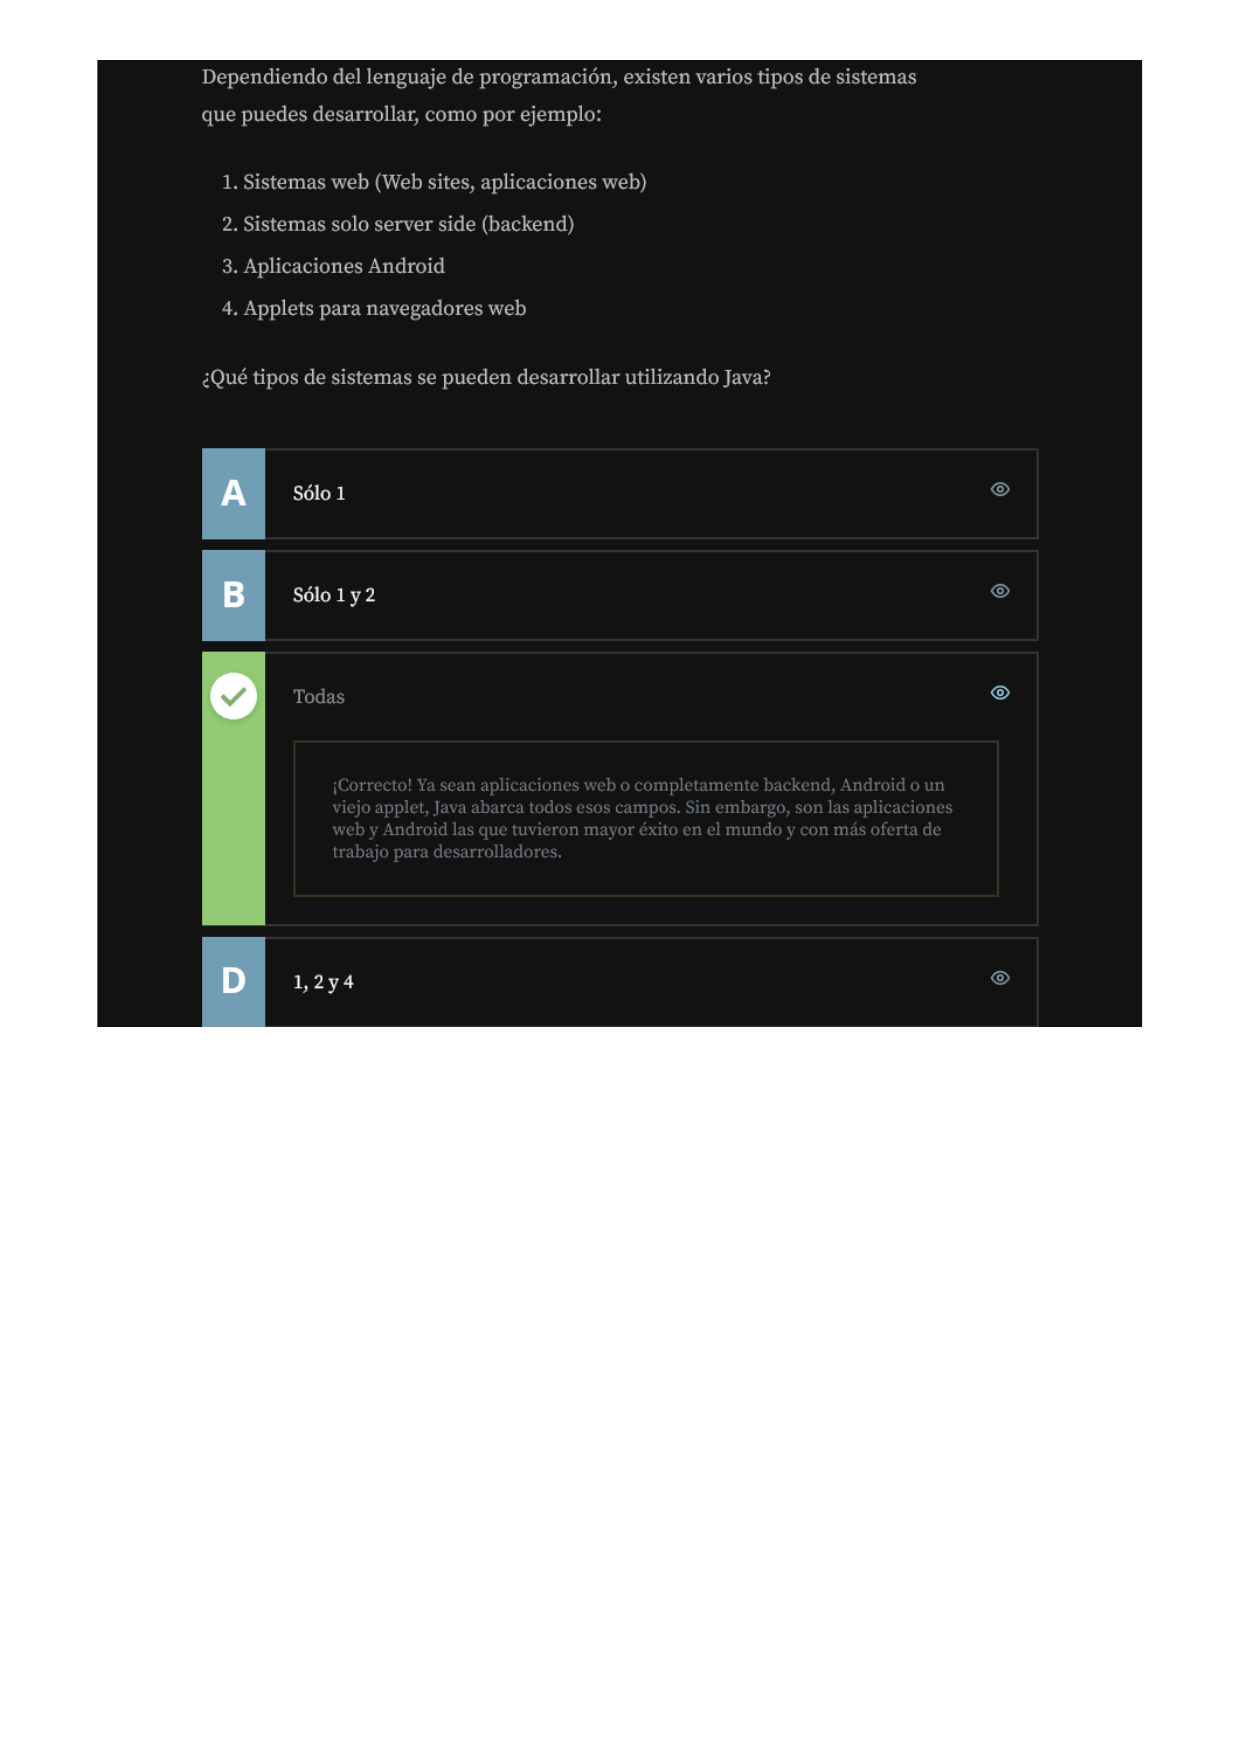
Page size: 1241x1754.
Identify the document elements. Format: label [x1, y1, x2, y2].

picture [97, 60, 1143, 1027]
